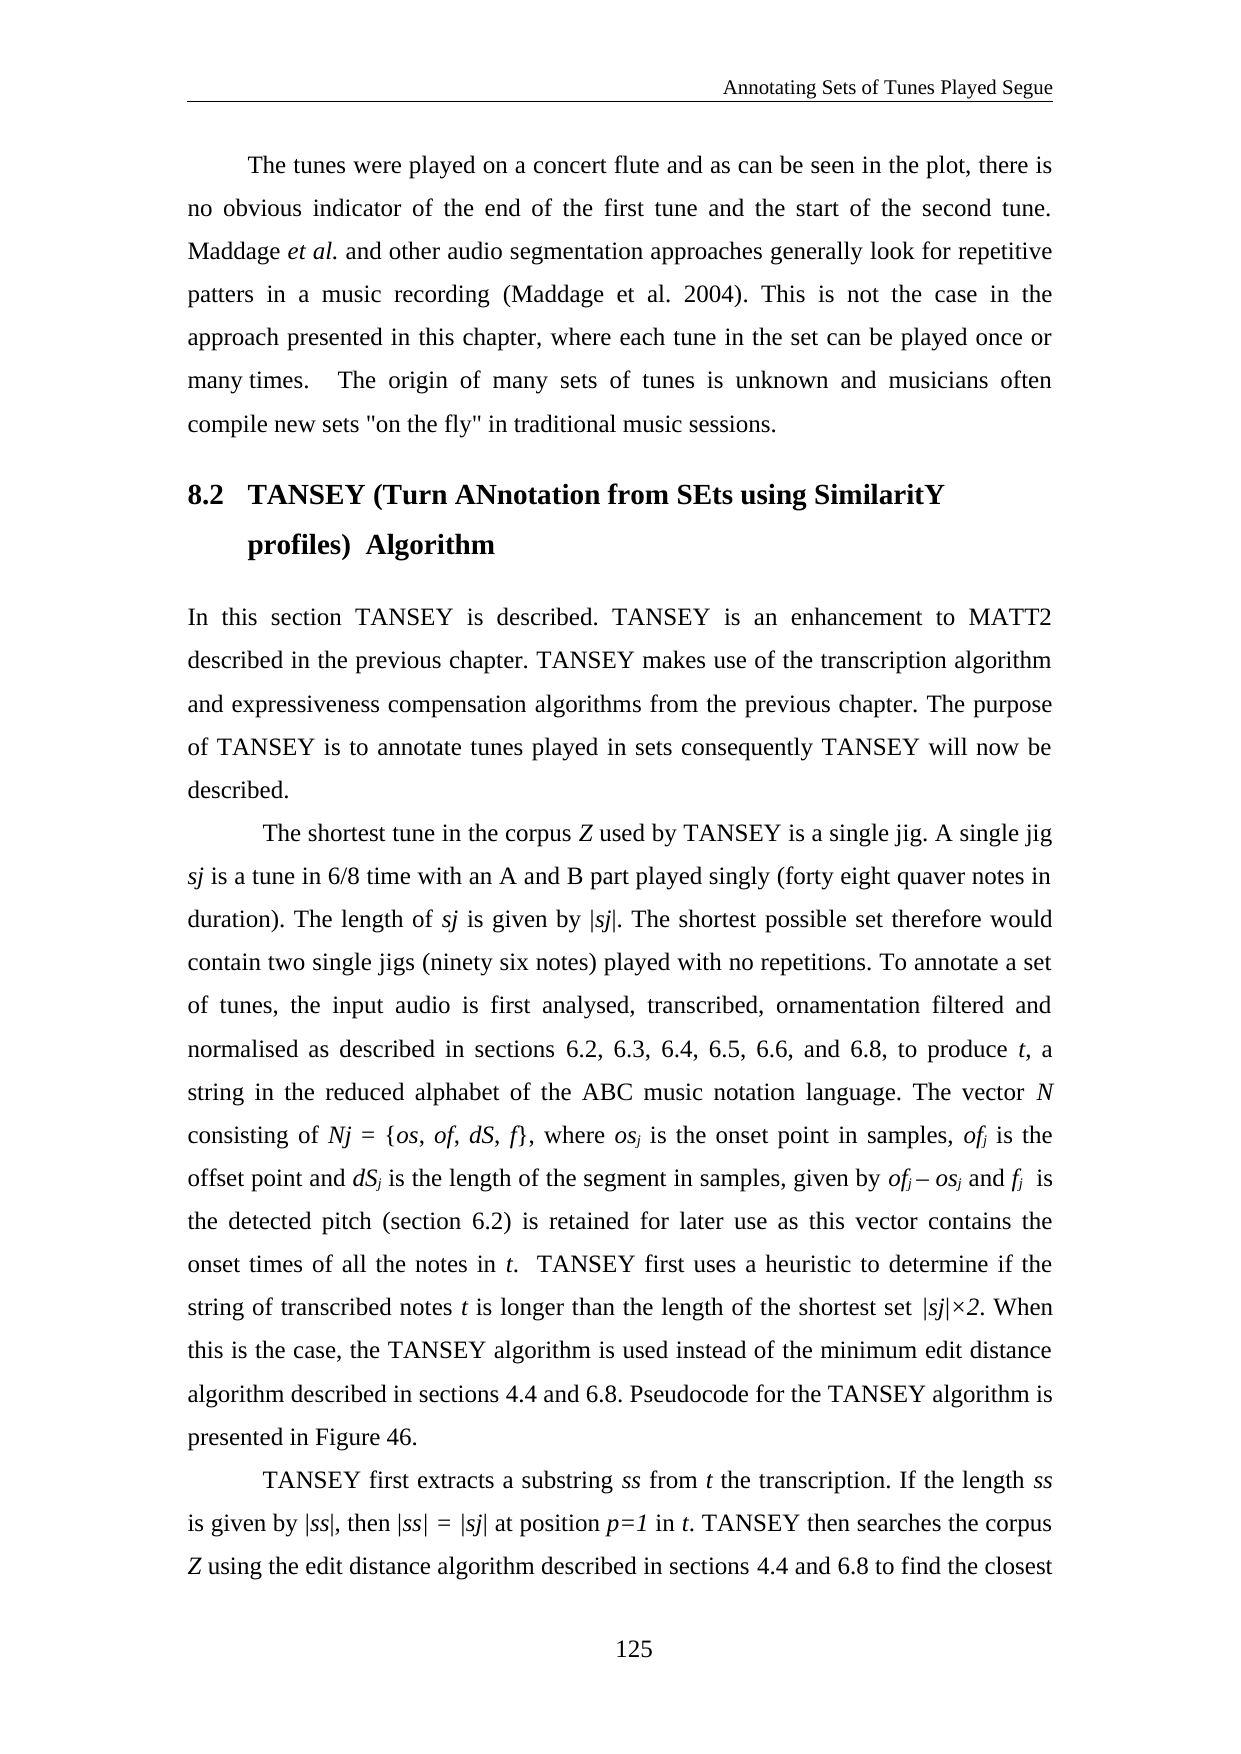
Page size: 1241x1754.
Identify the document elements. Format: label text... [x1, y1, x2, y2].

text The tunes were played on a concert flute and as can be seen in the plot, there is no obvious indicator of the end of the first tune and the start of the second tune. Maddage et al. and other audio segmentation approaches generally look for repetitive patters in a music recording . This is not the case in the approach presented in this chapter, where each tune in the set can be played once or many times. The origin of many sets of tunes is unknown and musicians often compile new sets "on the fly" in traditional music sessions. [187, 150, 1053, 437]
text In this section TANSEY is described. TANSEY is an enhancement to MATT2 described in the previous chapter. TANSEY makes use of the transcription algorithm and expressiveness compensation algorithms from the previous chapter. The purpose of TANSEY is to annotate tunes played in sets consequently TANSEY will now be described. [187, 602, 1053, 804]
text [175, 1465, 1053, 1580]
text The shortest tune in the corpus Z used by TANSEY is a single jig. A single jig sj is a tune in 6/8 time with an A and B part played singly (forty eight quaver notes in duration). The length of sj is given by |sj|. The shortest possible set therefore would contain two single jigs (ninety six notes) played with no repetitions. To annotate a set of tunes, the input audio is first analysed, transcribed, ornamentation filtered and normalised as described in sections 6.2, 6.3, 6.4, 6.5, 6.6, and 6.8, to produce t, a string in the reduced alphabet of the ABC music notation language. The vector N consisting of Nj = {os, of, dS, f}, where osj is the onset point in samples, ofj is the offset point and dSj is the length of the segment in samples, given by ofj – osj and fj is the detected pitch (section 6.2) is retained for later use as this vector contains the onset times of all the notes in t. TANSEY first uses a heuristic to determine if the string of transcribed notes t is longer than the length of the shortest set |sj|×2. When this is the case, the TANSEY algorithm is used instead of the minimum edit distance algorithm described in sections 4.4 and 6.8. Pseudocode for the TANSEY algorithm is presented in Figure 46. [187, 818, 1053, 1451]
subtitle TANSEY (Turn ANnotation from SEts using SimilaritY profiles) Algorithm [187, 477, 1053, 561]
